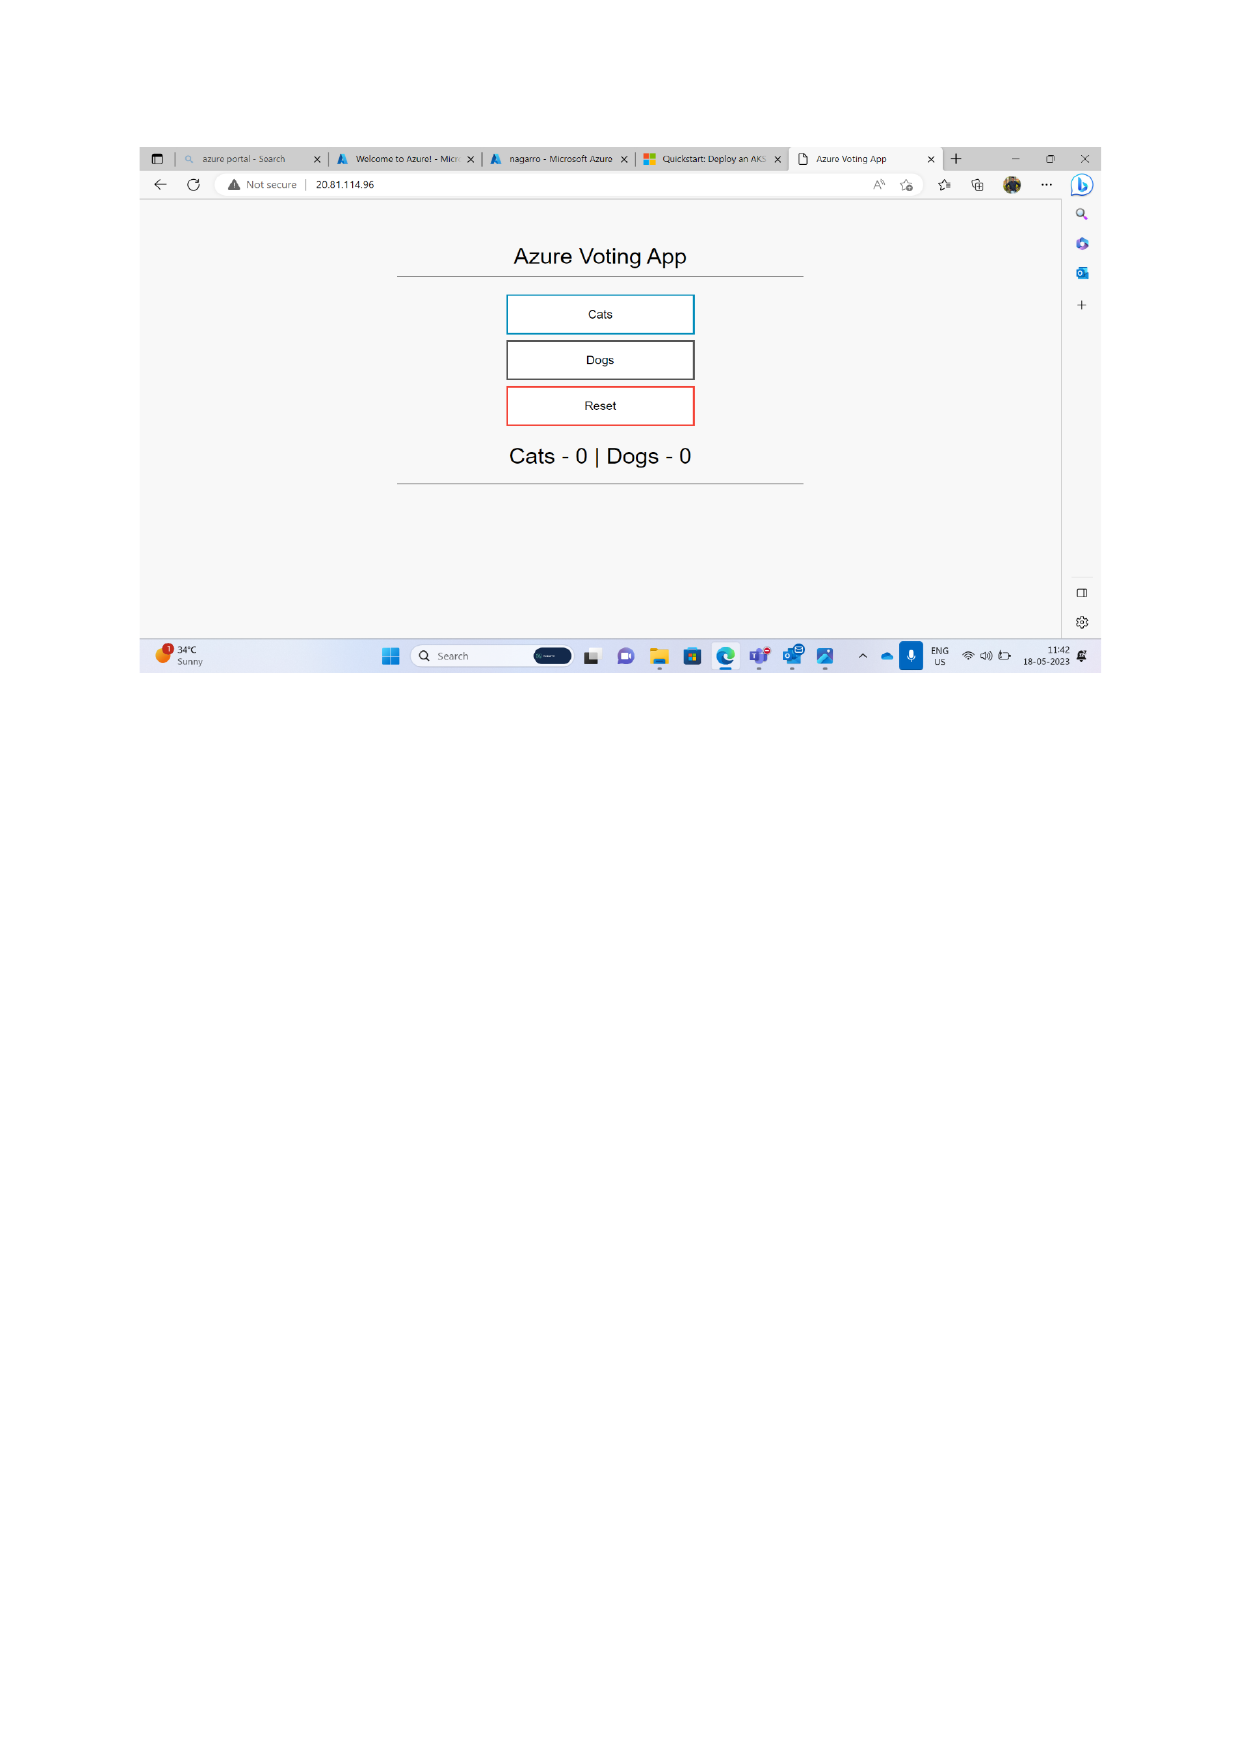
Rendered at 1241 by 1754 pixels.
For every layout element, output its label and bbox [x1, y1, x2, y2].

picture [139, 147, 1102, 673]
